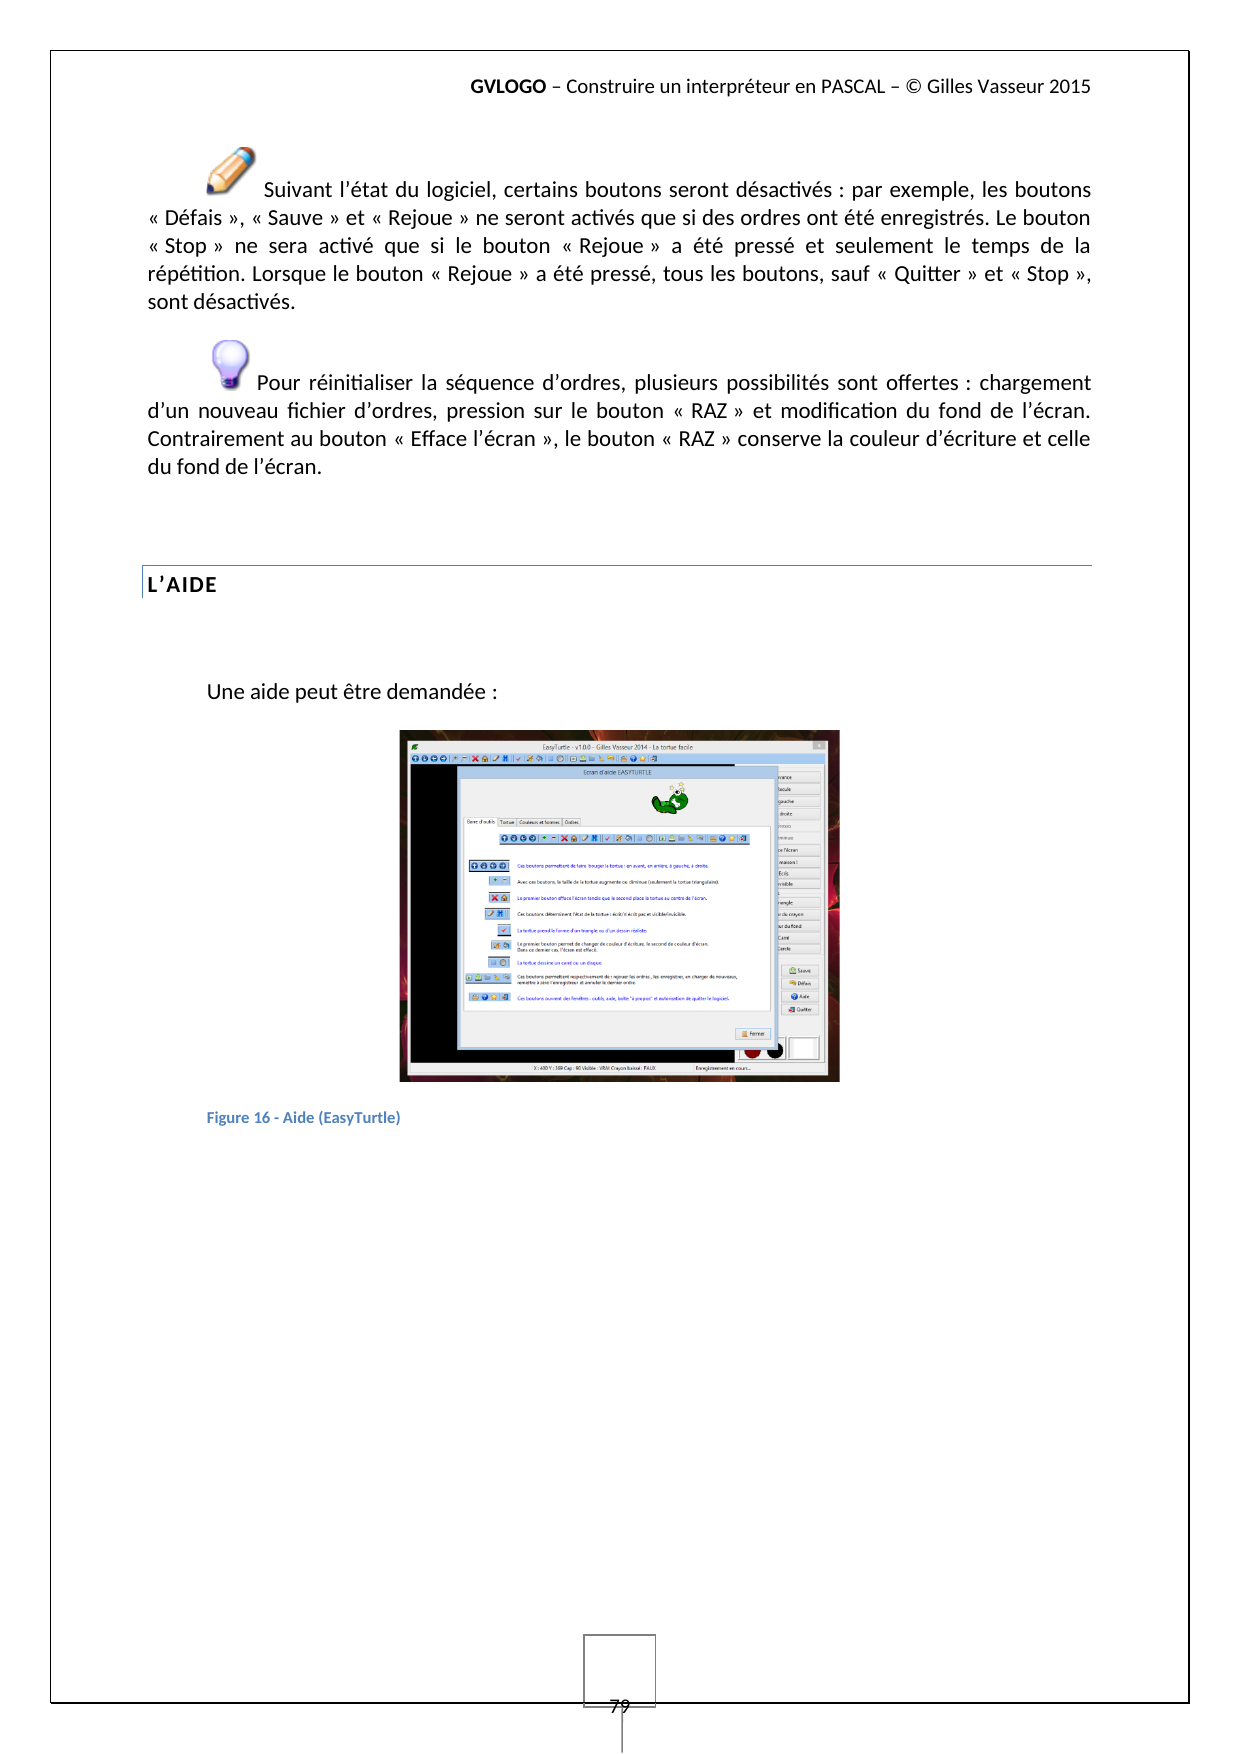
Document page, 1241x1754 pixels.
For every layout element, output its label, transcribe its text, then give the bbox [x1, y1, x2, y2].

text Pour réinitialiser la séquence d’ordres, plusieurs possibilités sont offertes : chargement d’un nouveau fichier d’ordres, pression sur le bouton « RAZ » et modification du fond de l’écran. Contrairement au bouton « Efface l’écran », le bouton « RAZ » conserve la couleur d’écriture et celle du fond de l’écran. [147, 340, 1092, 480]
subtitle L’aide [143, 566, 1092, 598]
text Suivant l’état du logiciel, certains boutons seront désactivés : par exemple, les boutons « Défais », « Sauve » et « Rejoue » ne seront activés que si des ordres ont été enregistrés. Le bouton « Stop » ne sera activé que si le bouton « Rejoue » a été pressé et seulement le temps de la répétition. Lorsque le bouton « Rejoue » a été pressé, tous les boutons, sauf « Quitter » et « Stop », sont désactivés. [147, 148, 1092, 315]
text Figure 16 - Aide (EasyTurtle) [147, 1107, 1092, 1127]
text Une aide peut être demandée : [147, 677, 1092, 705]
picture [206, 340, 257, 391]
picture [206, 147, 257, 198]
picture [399, 730, 840, 1082]
